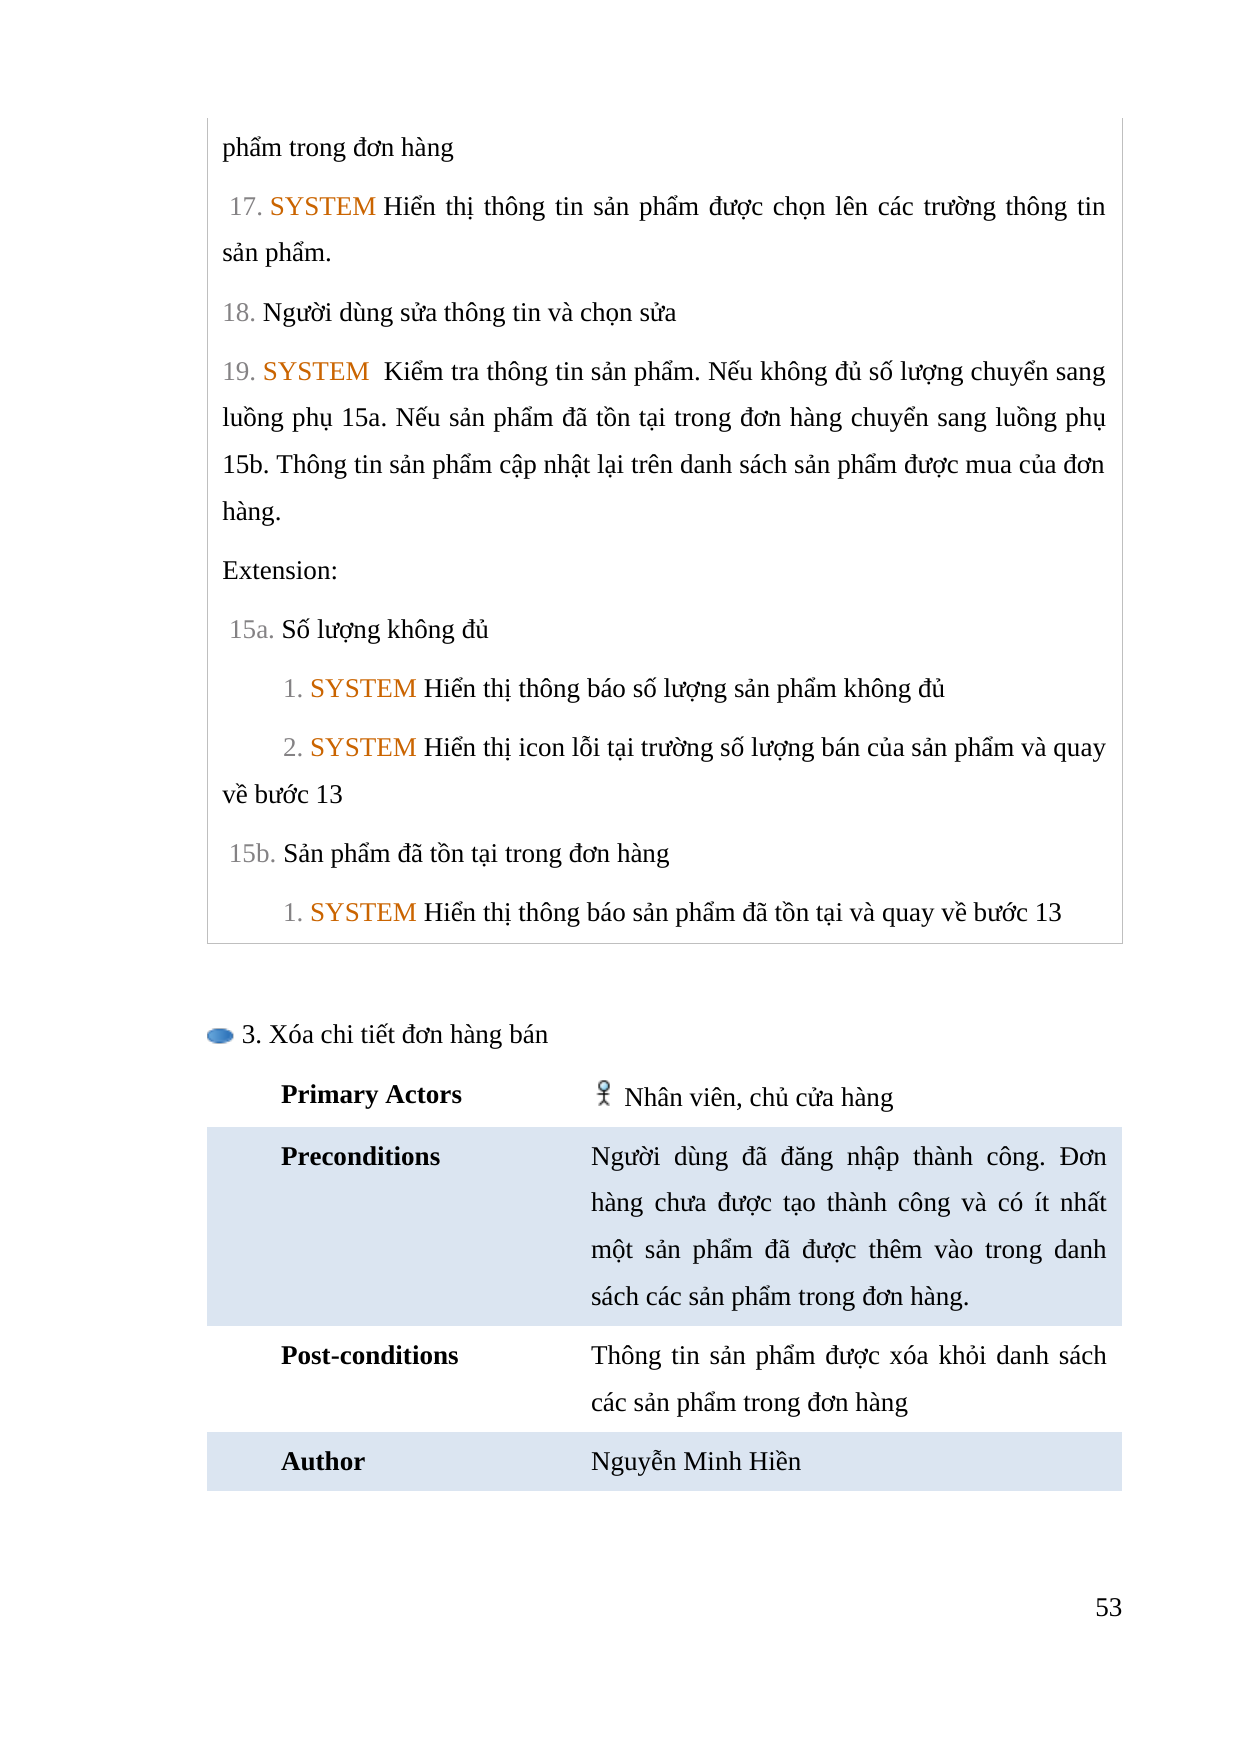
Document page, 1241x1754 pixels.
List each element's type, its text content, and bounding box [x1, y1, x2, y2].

picture [589, 1079, 618, 1106]
table_cell Extension: [208, 541, 1122, 601]
text 3. Xóa chi tiết đơn hàng bán [207, 1016, 1122, 1050]
table_cell Người dùng đã đăng nhập thành công. Đơn hàng chưa được tạo thành công và có ít nhất một sản phẩm đã được thêm vào trong danh sách các sản phẩm trong đơn hàng. [515, 1127, 1122, 1326]
table_cell Thông tin sản phẩm được xóa khỏi danh sách các sản phẩm trong đơn hàng [515, 1326, 1122, 1432]
table_cell 15a. Số lượng không đủ [208, 601, 1122, 660]
table_cell Preconditions [207, 1127, 515, 1326]
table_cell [208, 118, 1122, 541]
table_header Nhân viên, chủ cửa hàng [515, 1065, 1122, 1127]
table_cell Nguyễn Minh Hiền [515, 1432, 1122, 1491]
table_header Primary Actors [207, 1065, 515, 1127]
picture [206, 1021, 235, 1044]
table_cell 1. SYSTEM Hiển thị thông báo số lượng sản phẩm không đủ 2. SYSTEM Hiển thị icon lỗi tại trường số lượng bán của sản phẩm và quay về bước 13 15b. Sản phẩm đã tồn tại trong đơn hàng 1. SYSTEM Hiển thị thông báo sản phẩm đã tồn tại và quay về bước 13 [208, 660, 1122, 943]
table_cell Author [207, 1432, 515, 1491]
table_cell Post-conditions [207, 1326, 515, 1432]
